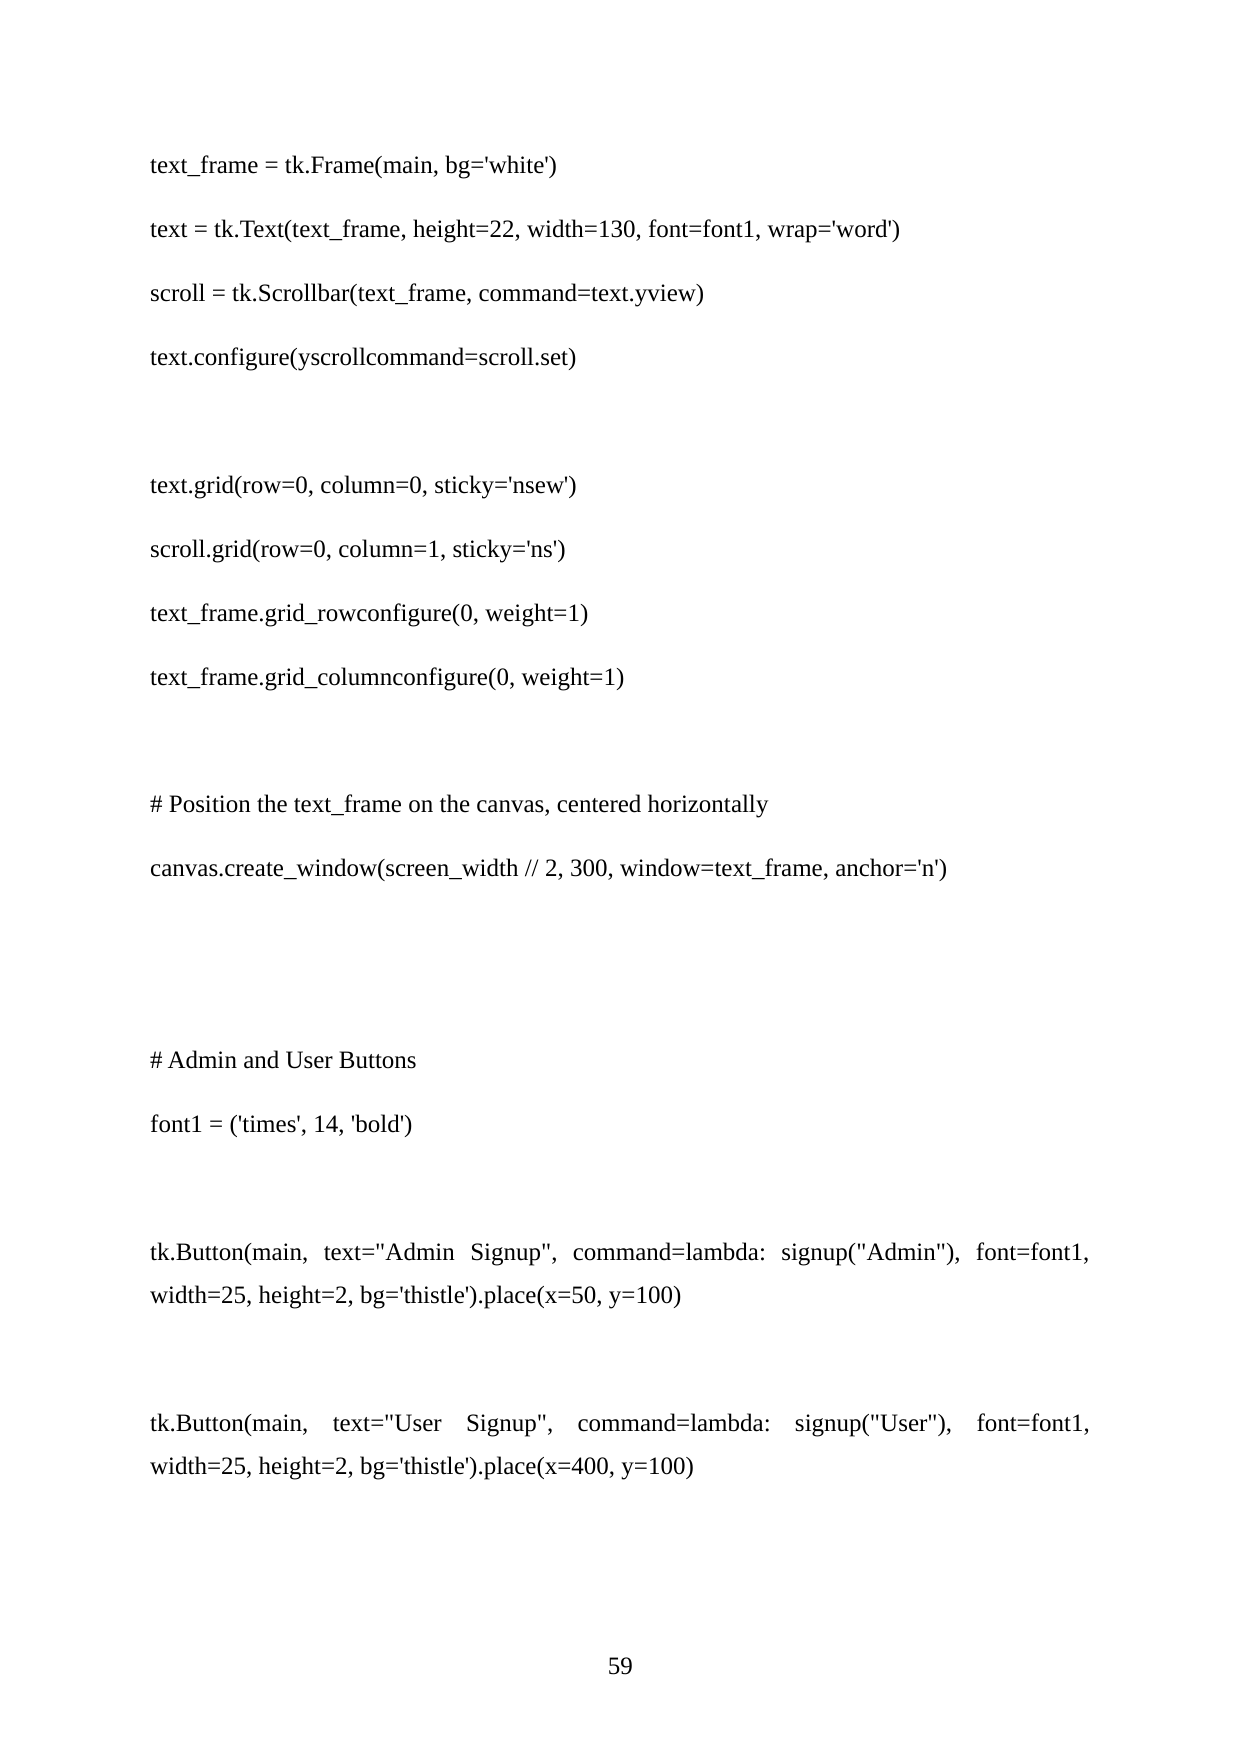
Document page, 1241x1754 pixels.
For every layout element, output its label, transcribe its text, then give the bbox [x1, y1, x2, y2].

text text_frame.grid_rowconfigure(0, weight=1) [150, 598, 1090, 626]
text # Admin and User Buttons [150, 1045, 1090, 1074]
text # Position the text_frame on the canvas, centered horizontally [150, 789, 1090, 818]
text text = tk.Text(text_frame, height=22, width=130, font=font1, wrap='word') [150, 214, 1090, 243]
text font1 = ('times', 14, 'bold') [150, 1109, 1090, 1138]
text scroll = tk.Scrollbar(text_frame, command=text.yview) [150, 278, 1090, 307]
text text.grid(row=0, column=0, sticky='nsew') [150, 470, 1090, 498]
text scroll.grid(row=0, column=1, sticky='ns') [150, 534, 1090, 562]
text tk.Button(main, text="User Signup", command=lambda: signup("User"), font=font1, width=25, height=2, bg='thistle').place(x=400, y=100) [150, 1408, 1090, 1480]
text text.configure(yscrollcommand=scroll.set) [150, 342, 1090, 371]
text tk.Button(main, text="Admin Signup", command=lambda: signup("Admin"), font=font1, width=25, height=2, bg='thistle').place(x=50, y=100) [150, 1237, 1090, 1309]
text canvas.create_window(screen_width // 2, 300, window=text_frame, anchor='n') [150, 853, 1090, 882]
text text_frame.grid_columnconfigure(0, weight=1) [150, 662, 1090, 690]
text text_frame = tk.Frame(main, bg='white') [150, 150, 1090, 179]
